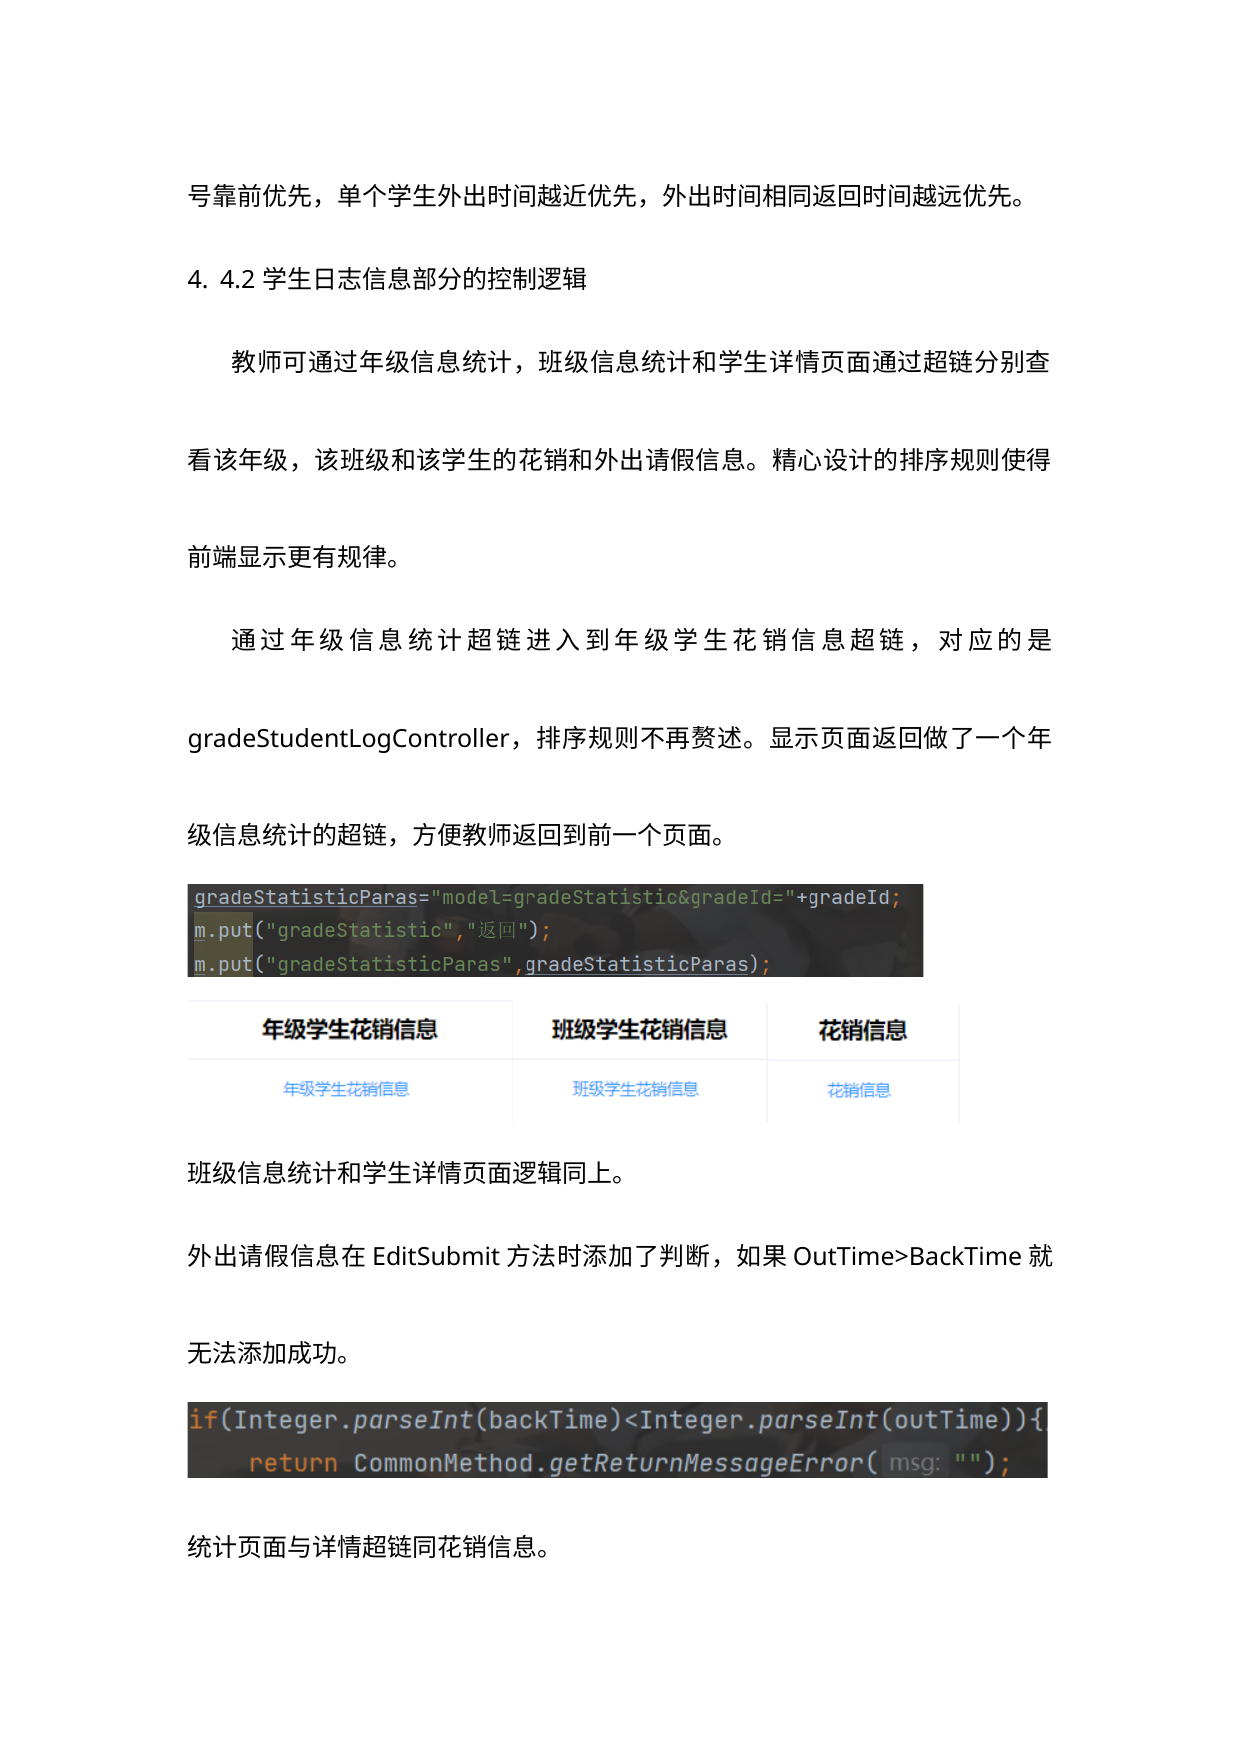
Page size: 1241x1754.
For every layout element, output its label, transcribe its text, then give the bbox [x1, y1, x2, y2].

text 教师可通过年级信息统计，班级信息统计和学生详情页面通过超链分别查看该年级，该班级和该学生的花销和外出请假信息。精心设计的排序规则使得前端显示更有规律。 [187, 328, 1053, 588]
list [187, 162, 1053, 227]
text 外出请假信息在EditSubmit方法时添加了判断，如果OutTime>BackTime就无法添加成功。 [187, 1222, 1053, 1384]
picture [187, 1402, 1048, 1478]
text 班级信息统计和学生详情页面逻辑同上。 [187, 1139, 1053, 1204]
picture [187, 884, 924, 977]
list 4.2 学生日志信息部分的控制逻辑 [187, 245, 1053, 310]
picture [187, 998, 960, 1123]
text 通过年级信息统计超链进入到年级学生花销信息超链，对应的是gradeStudentLogController，排序规则不再赘述。显示页面返回做了一个年级信息统计的超链，方便教师返回到前一个页面。 [187, 606, 1053, 866]
text 统计页面与详情超链同花销信息。 [187, 1513, 1053, 1578]
